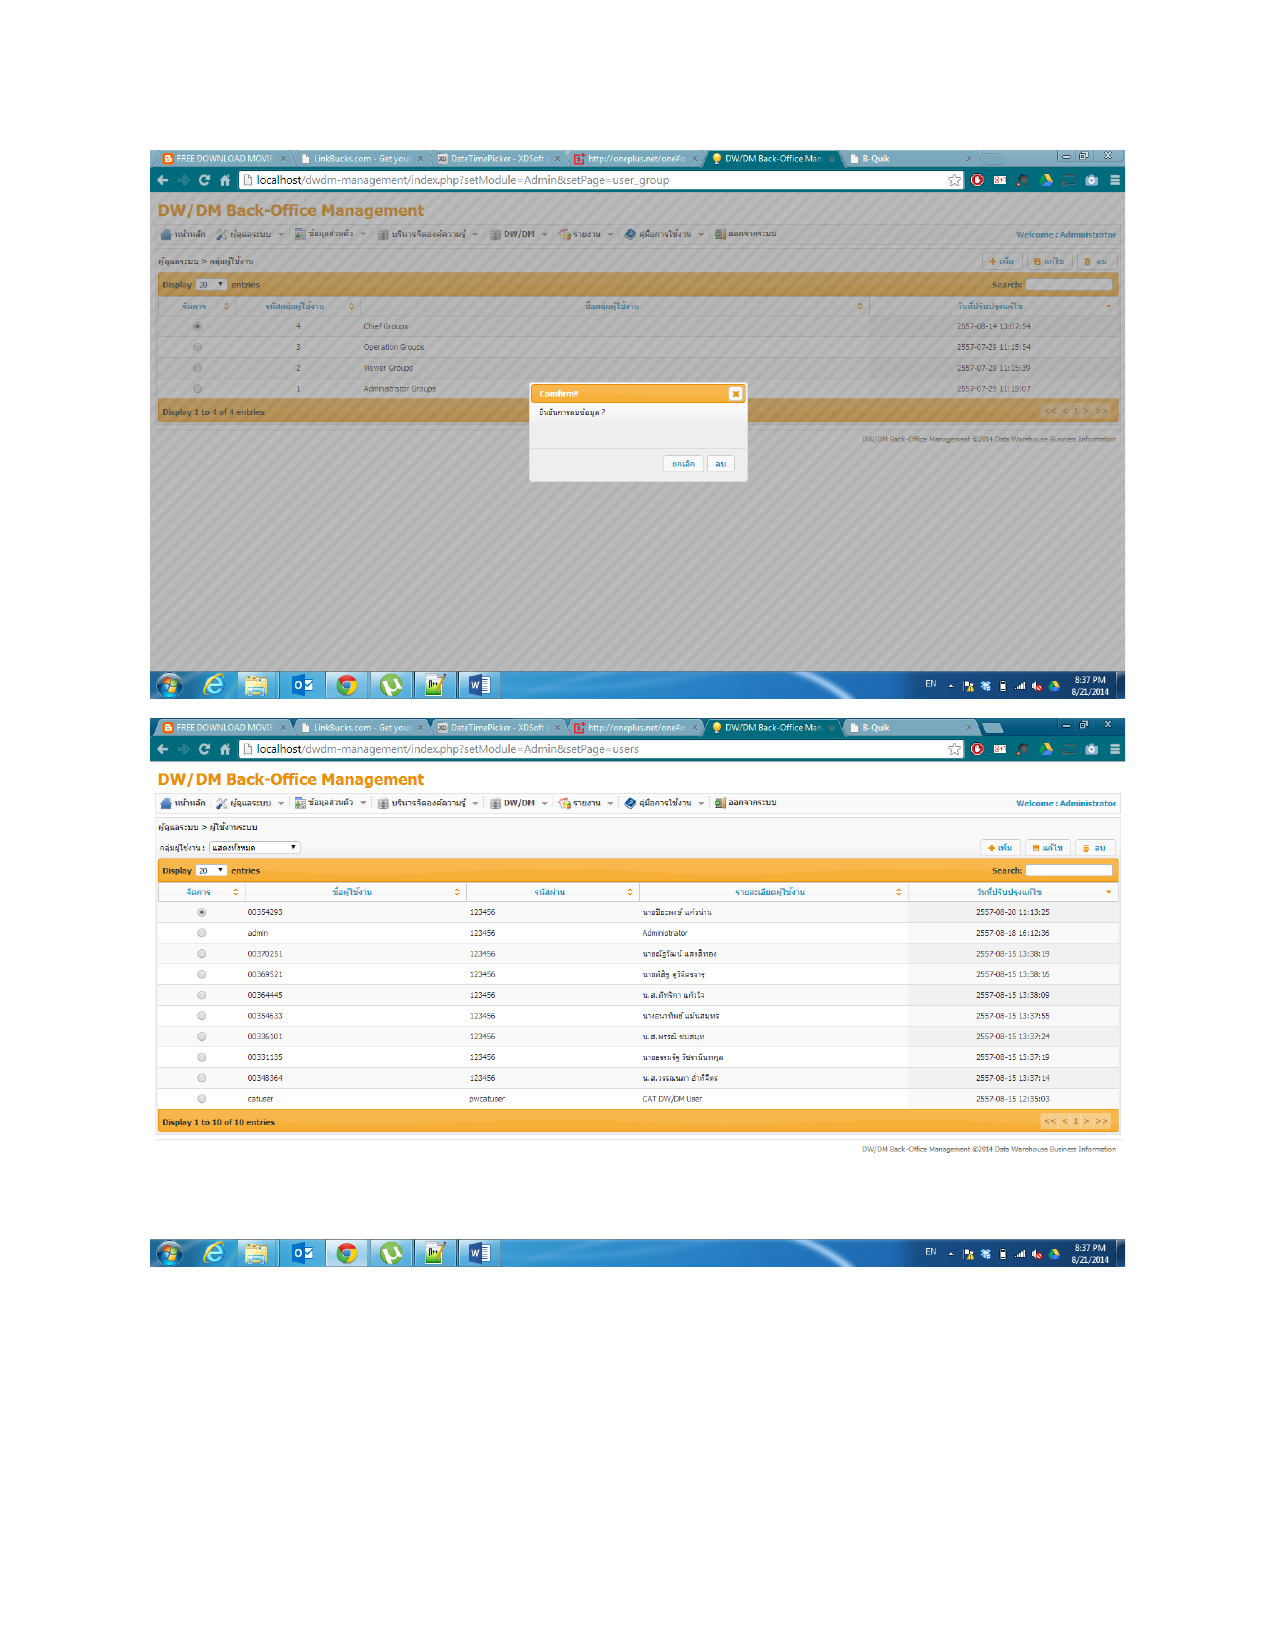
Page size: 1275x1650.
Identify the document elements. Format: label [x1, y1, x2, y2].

picture [150, 150, 1125, 699]
picture [150, 718, 1125, 1267]
